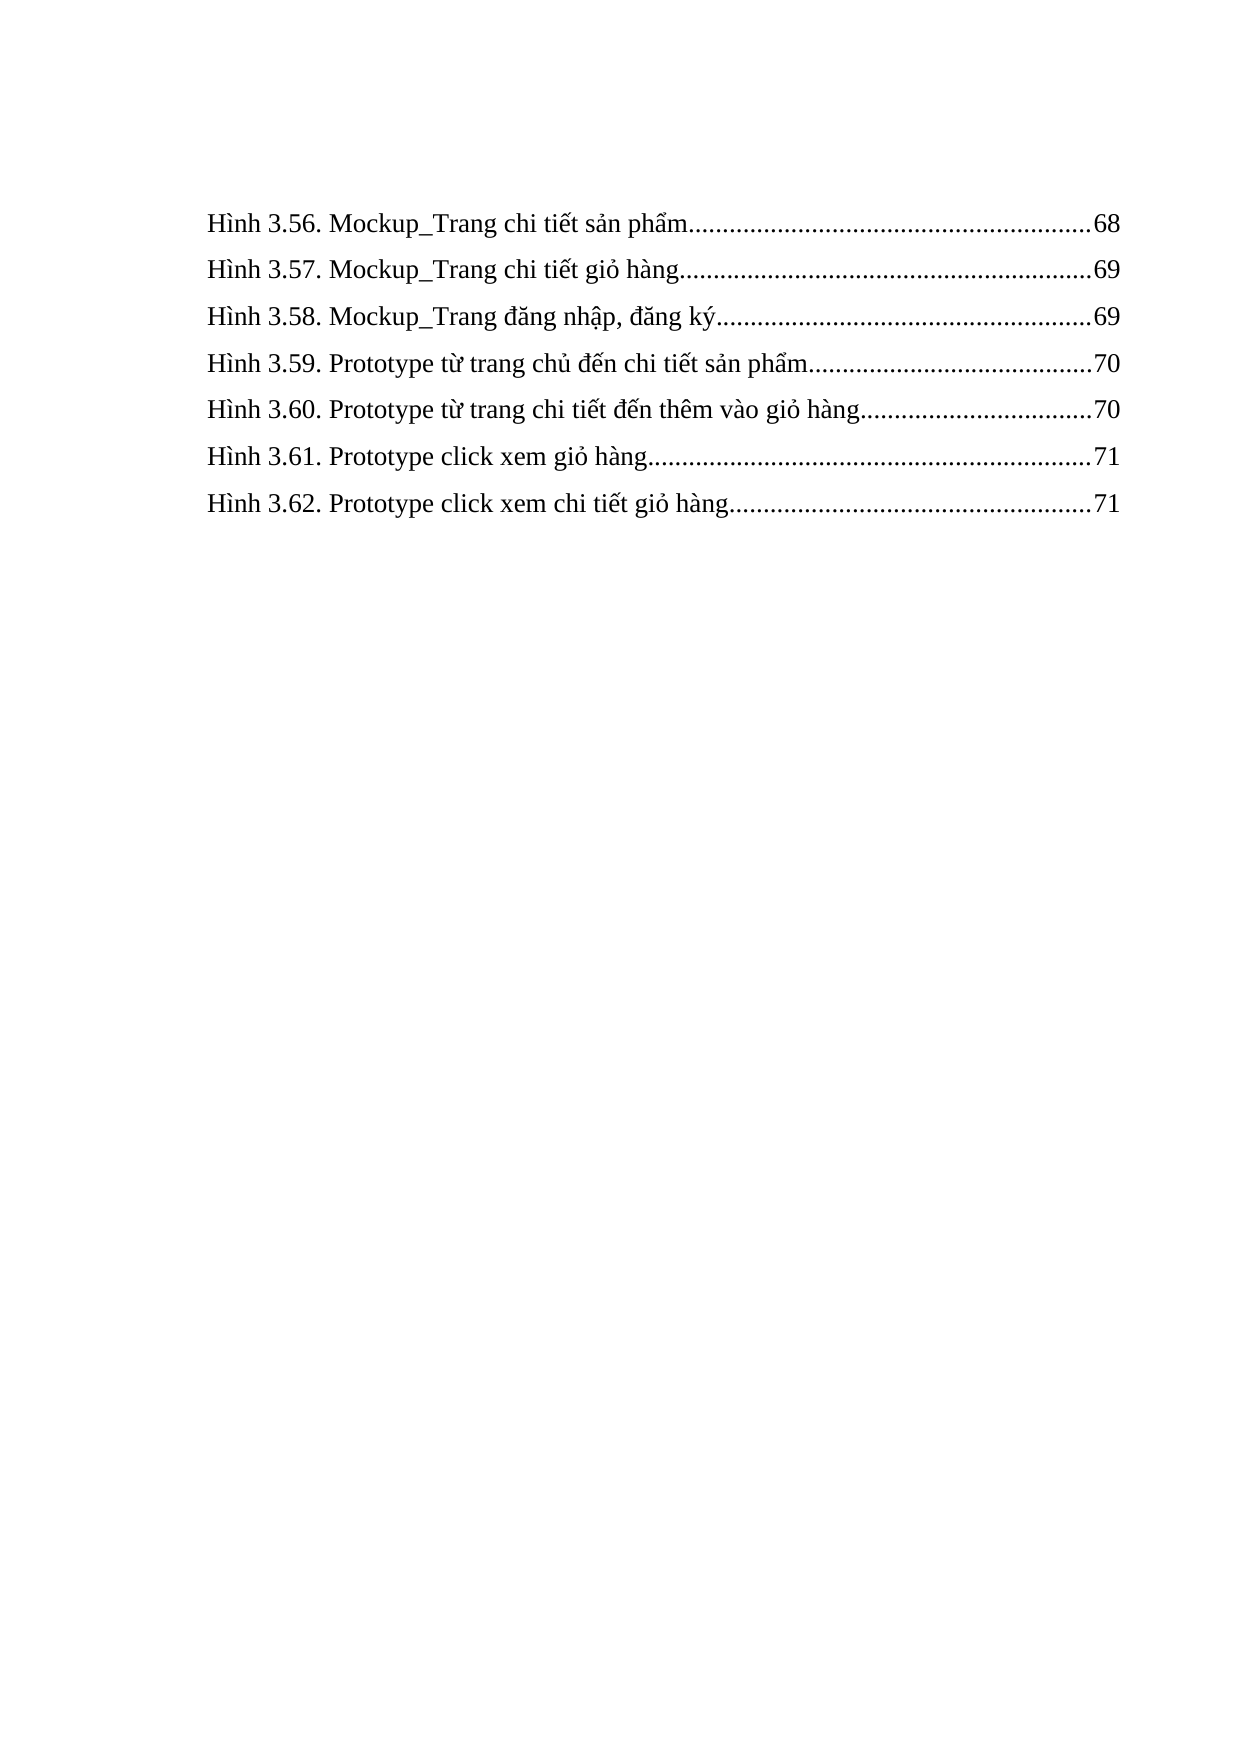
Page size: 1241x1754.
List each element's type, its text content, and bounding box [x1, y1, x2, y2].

text Hình 3.60. Prototype từ trang chi tiết đến thêm vào giỏ hàng 70 [207, 393, 1122, 424]
text Hình 3.58. Mockup_Trang đăng nhập, đăng ký 69 [207, 300, 1122, 331]
text Hình 3.57. Mockup_Trang chi tiết giỏ hàng 69 [207, 253, 1122, 284]
text Hình 3.56. Mockup_Trang chi tiết sản phẩm 68 [207, 207, 1122, 238]
text Hình 3.61. Prototype click xem giỏ hàng 71 [207, 440, 1122, 471]
text Hình 3.62. Prototype click xem chi tiết giỏ hàng 71 [207, 487, 1122, 518]
text Hình 3.59. Prototype từ trang chủ đến chi tiết sản phẩm 70 [207, 347, 1122, 378]
